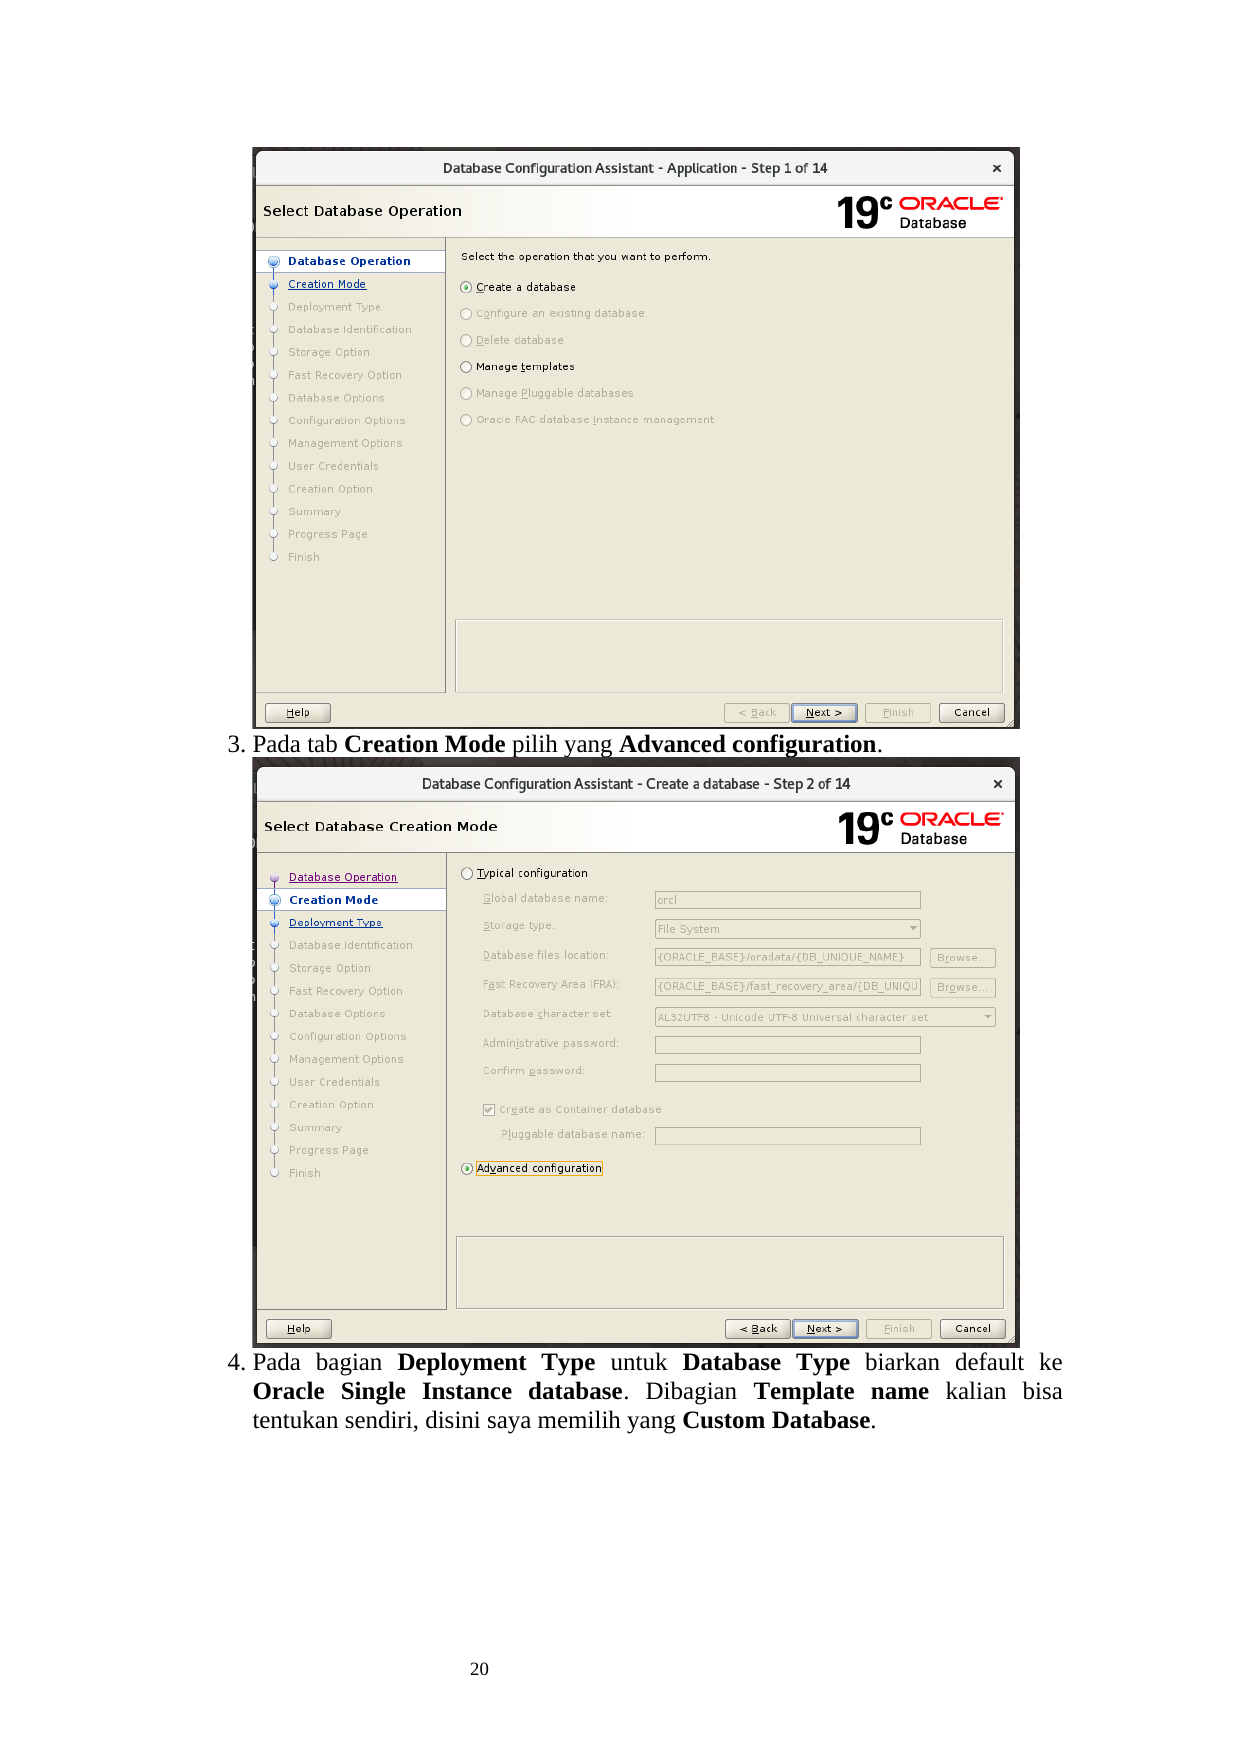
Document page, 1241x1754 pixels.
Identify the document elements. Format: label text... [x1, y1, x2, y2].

list Pada bagian Deployment Type untuk Database Type biarkan default ke Oracle Single Instance database. Dibagian Template name kalian bisa tentukan sendiri, disini saya memilih yang Custom Database. [227, 1347, 1063, 1434]
list Pada tab Creation Mode pilih yang Advanced configuration. [227, 729, 1063, 758]
picture [252, 757, 1020, 1348]
picture [252, 147, 1020, 729]
